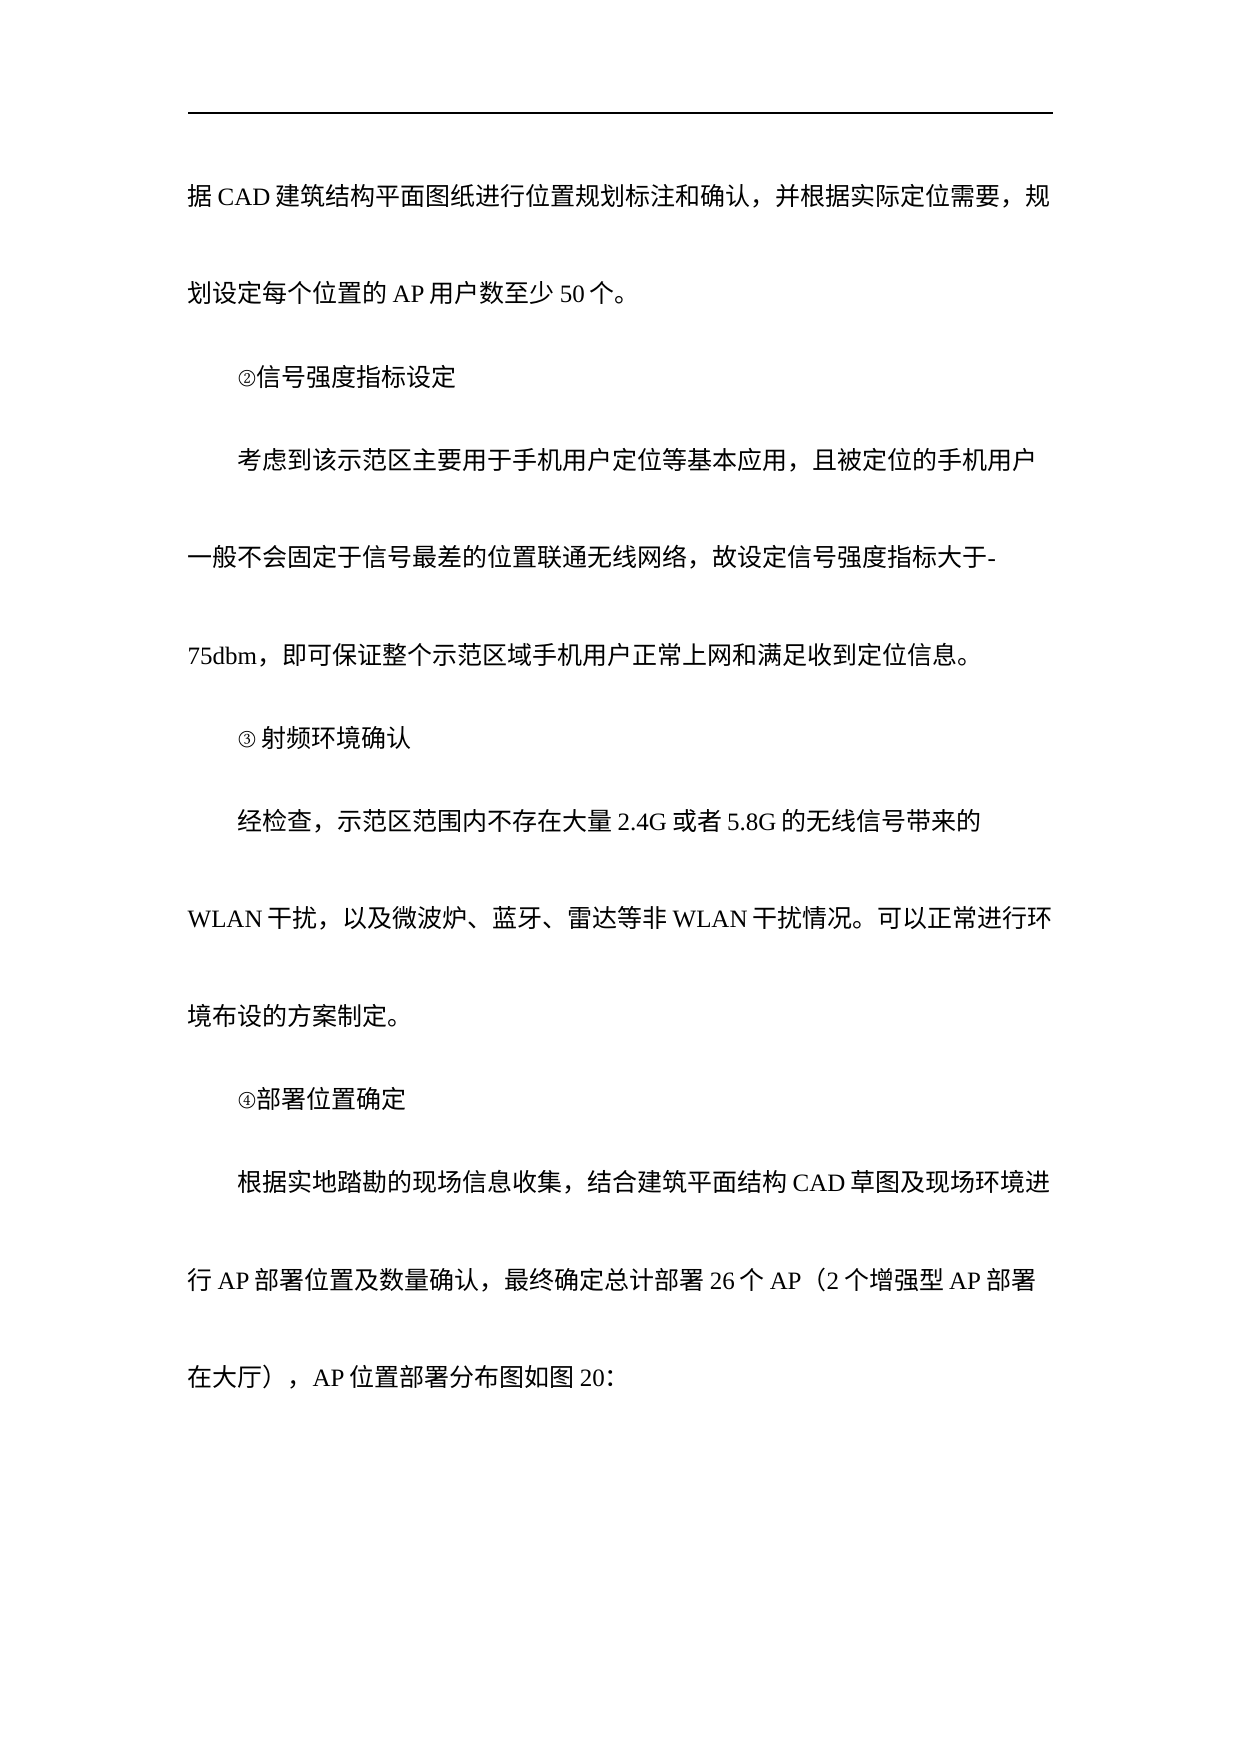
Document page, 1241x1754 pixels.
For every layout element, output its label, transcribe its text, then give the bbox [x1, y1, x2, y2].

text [187, 162, 1053, 324]
text 考虑到该示范区主要用于手机用户定位等基本应用，且被定位的手机用户一般不会固定于信号最差的位置联通无线网络，故设定信号强度指标大于-75dbm，即可保证整个示范区域手机用户正常上网和满足收到定位信息。 [187, 426, 1053, 686]
text 根据实地踏勘的现场信息收集，结合建筑平面结构CAD草图及现场环境进行AP部署位置及数量确认，最终确定总计部署26个AP（2个增强型AP部署在大厅），AP位置部署分布图如图20： [187, 1148, 1053, 1408]
text ②信号强度指标设定 [187, 343, 1053, 408]
text ④部署位置确定 [187, 1065, 1053, 1130]
text 经检查，示范区范围内不存在大量2.4G或者5.8G的无线信号带来的WLAN干扰，以及微波炉、蓝牙、雷达等非WLAN干扰情况。可以正常进行环境布设的方案制定。 [187, 787, 1053, 1047]
text ③射频环境确认 [187, 704, 1053, 769]
